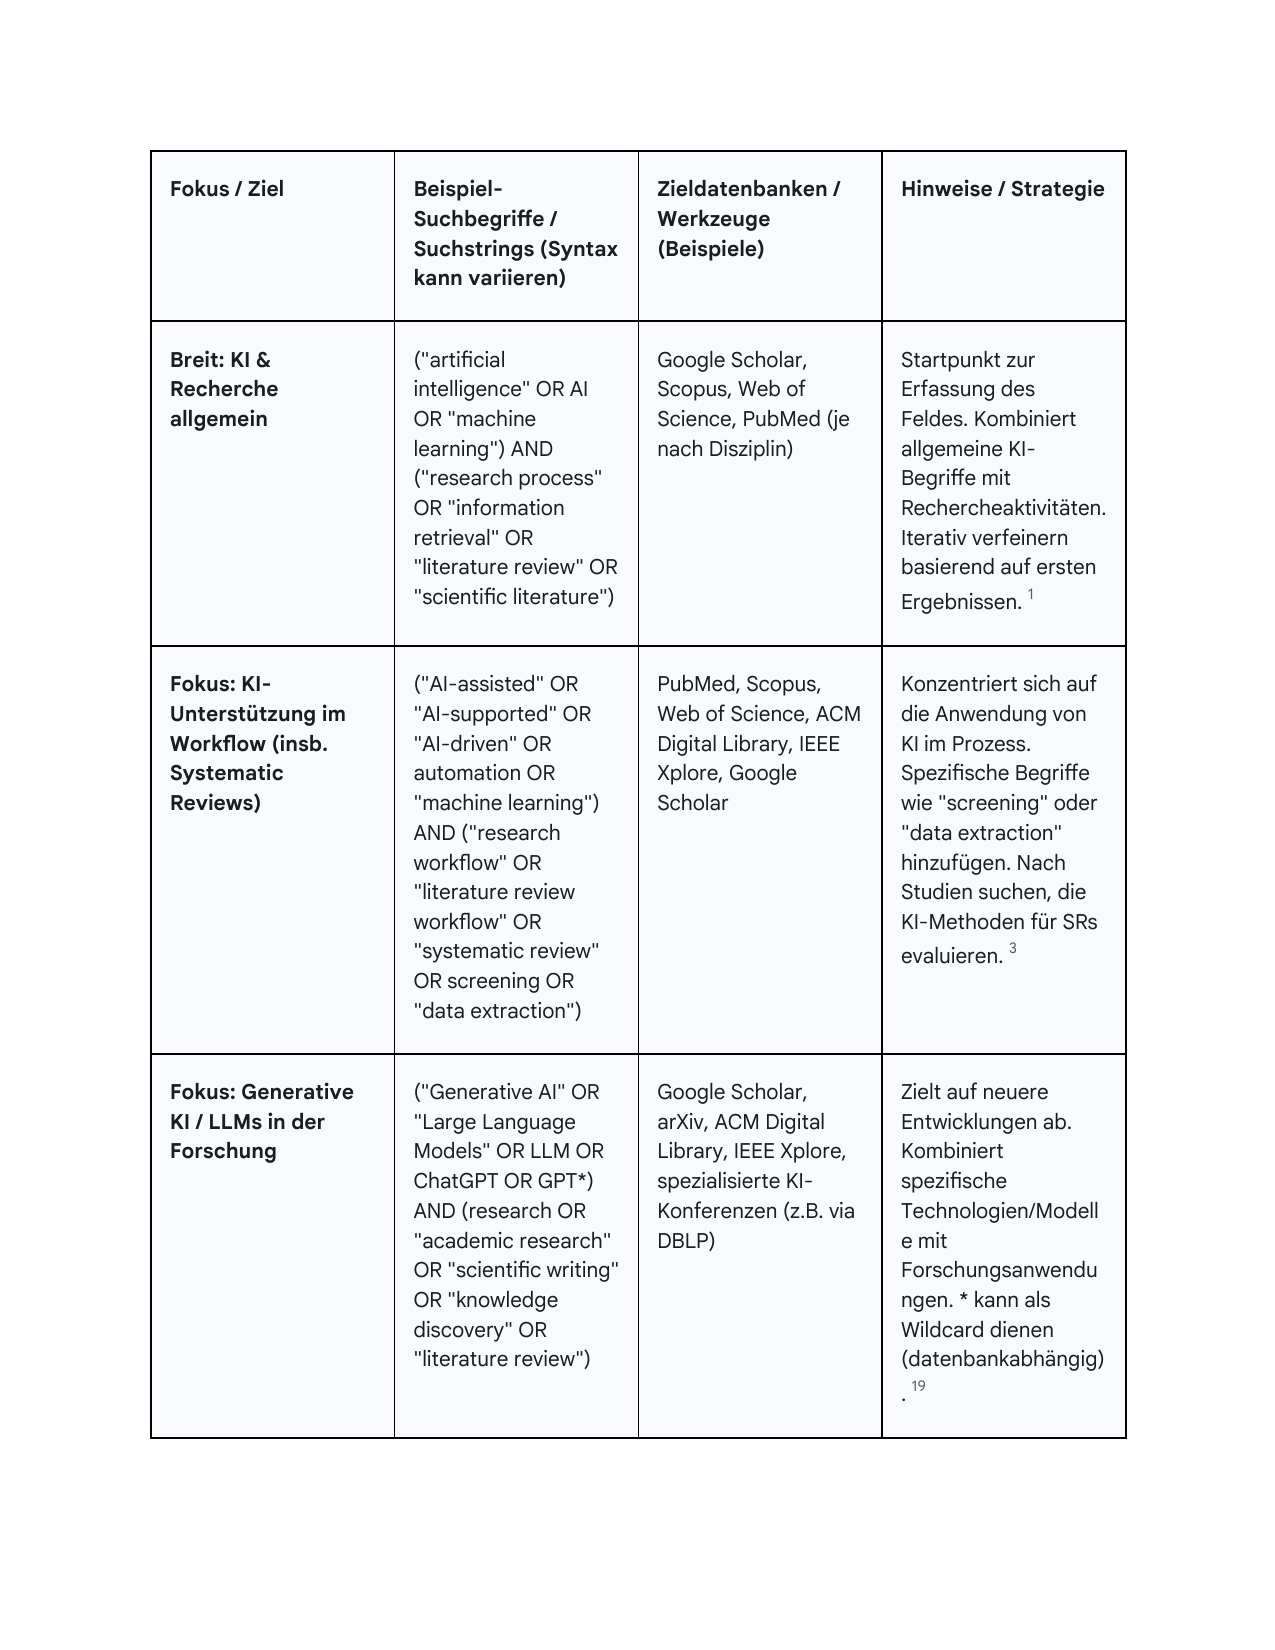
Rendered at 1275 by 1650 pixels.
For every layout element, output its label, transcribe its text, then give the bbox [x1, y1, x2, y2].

table_cell ("AI-assisted" OR "AI-supported" OR "AI-driven" OR automation OR "machine learning") AND ("research workflow" OR "literature review workflow" OR "systematic review" OR screening OR "data extraction") [395, 647, 638, 1053]
table_cell ("artificial intelligence" OR AI OR "machine learning") AND ("research process" OR "information retrieval" OR "literature review" OR "scientific literature") [395, 322, 638, 645]
table_cell Zielt auf neuere Entwicklungen ab. Kombiniert spezifische Technologien/Modelle mit Forschungsanwendungen. * kann als Wildcard dienen (datenbankabhängig). 19 [883, 1055, 1125, 1437]
table_cell Google Scholar, arXiv, ACM Digital Library, IEEE Xplore, spezialisierte KI-Konferenzen (z.B. via DBLP) [639, 1055, 881, 1437]
table_cell PubMed, Scopus, Web of Science, ACM Digital Library, IEEE Xplore, Google Scholar [639, 647, 881, 1053]
table_header Beispiel-Suchbegriffe / Suchstrings (Syntax kann variieren) [395, 152, 638, 320]
table_cell Konzentriert sich auf die Anwendung von KI im Prozess. Spezifische Begriffe wie "screening" oder "data extraction" hinzufügen. Nach Studien suchen, die KI-Methoden für SRs evaluieren. 3 [883, 647, 1125, 1053]
table_cell Breit: KI & Recherche allgemein [152, 322, 394, 645]
table_header Zieldatenbanken / Werkzeuge (Beispiele) [639, 152, 881, 320]
table_cell ("Generative AI" OR "Large Language Models" OR LLM OR ChatGPT OR GPT*) AND (research OR "academic research" OR "scientific writing" OR "knowledge discovery" OR "literature review") [395, 1055, 638, 1437]
table_cell Fokus: KI-Unterstützung im Workflow (insb. Systematic Reviews) [152, 647, 394, 1053]
table_cell Fokus: Generative KI / LLMs in der Forschung [152, 1055, 394, 1437]
table_header Hinweise / Strategie [883, 152, 1125, 320]
table_cell Startpunkt zur Erfassung des Feldes. Kombiniert allgemeine KI-Begriffe mit Rechercheaktivitäten. Iterativ verfeinern basierend auf ersten Ergebnissen. 1 [883, 322, 1125, 645]
table_header Fokus / Ziel [152, 152, 394, 320]
table_cell Google Scholar, Scopus, Web of Science, PubMed (je nach Disziplin) [639, 322, 881, 645]
